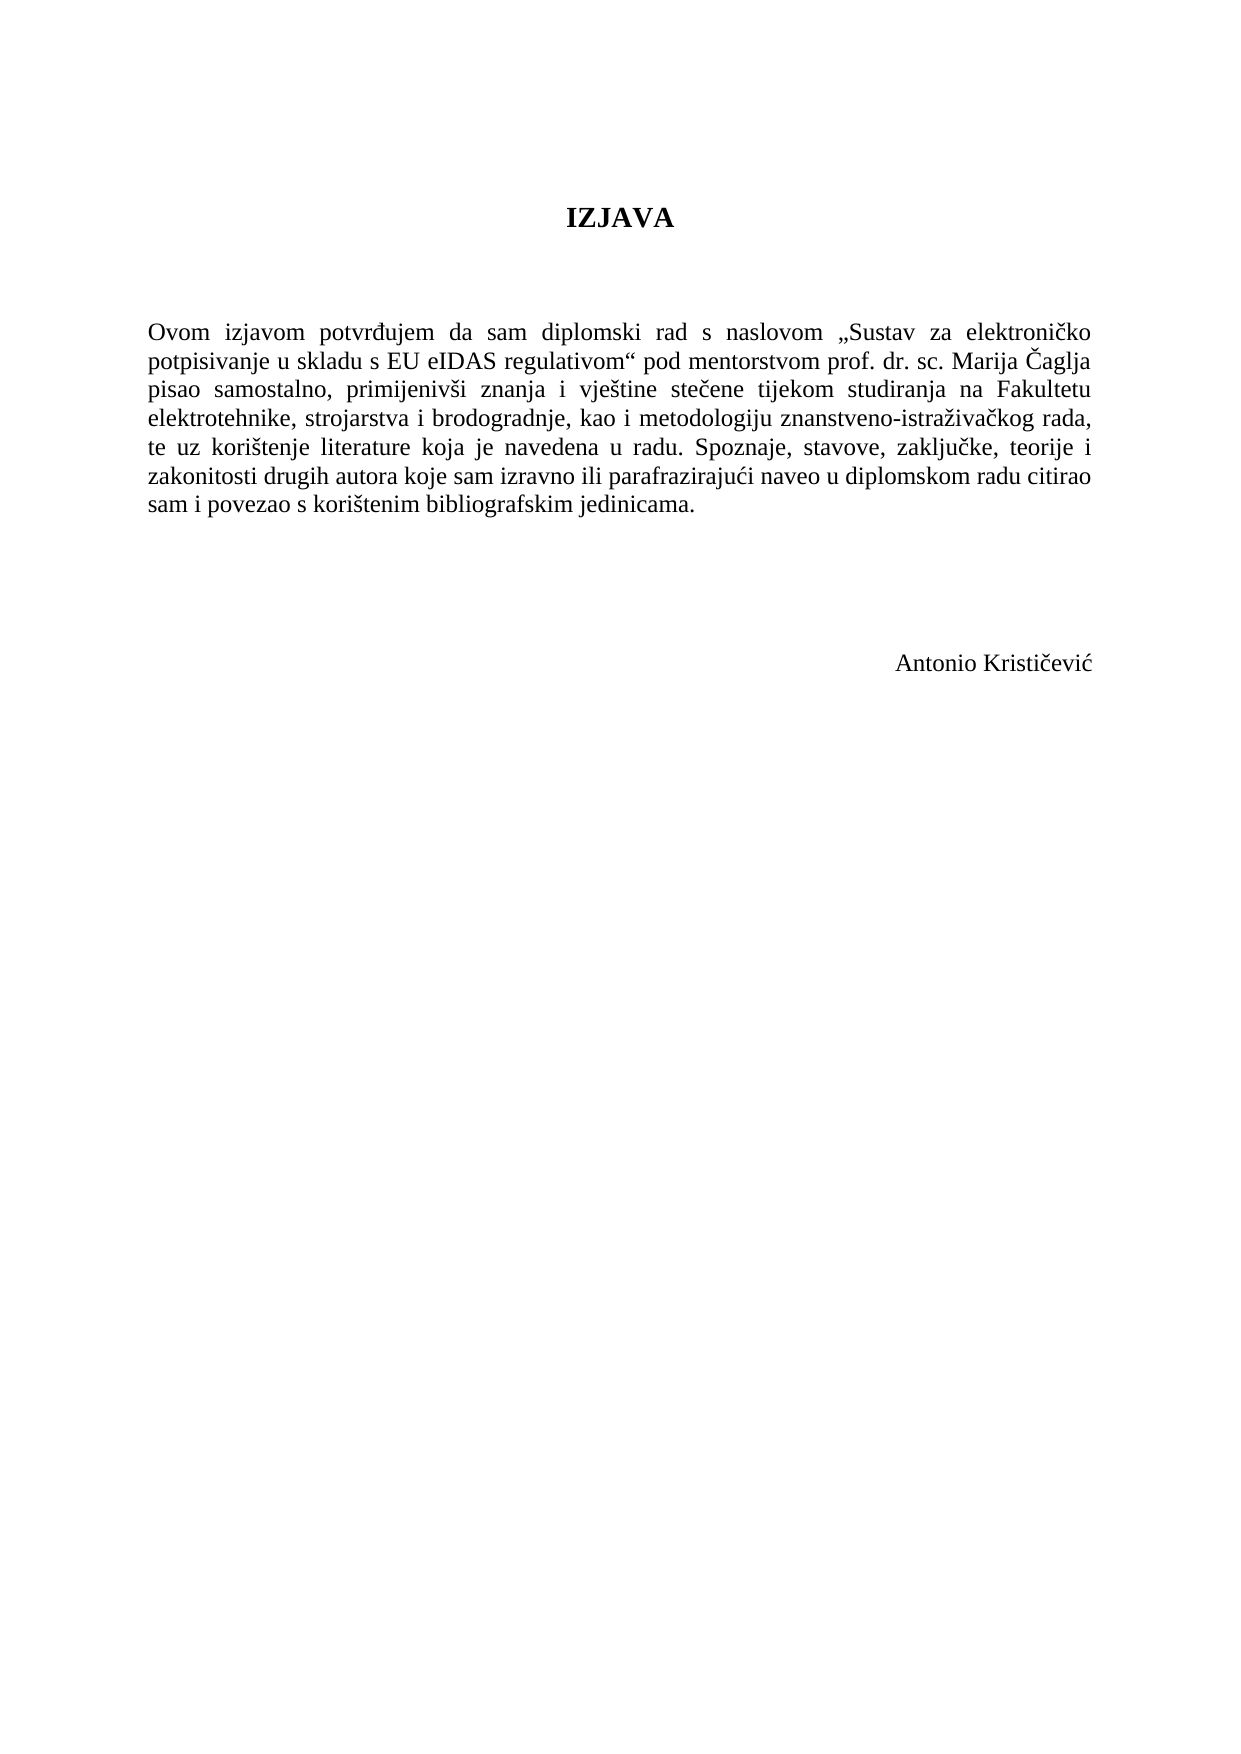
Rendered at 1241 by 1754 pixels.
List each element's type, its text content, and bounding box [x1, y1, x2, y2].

text IZJAVA [148, 200, 1092, 233]
text Ovom izjavom potvrđujem da sam diplomski rad s naslovom „Sustav za elektroničko potpisivanje u skladu s EU eIDAS regulativom“ pod mentorstvom prof. dr. sc. Marija Čaglja pisao samostalno, primijenivši znanja i vještine stečene tijekom studiranja na Fakultetu elektrotehnike, strojarstva i brodogradnje, kao i metodologiju znanstveno-istraživačkog rada, te uz korištenje literature koja je navedena u radu. Spoznaje, stavove, zaključke, teorije i zakonitosti drugih autora koje sam izravno ili parafrazirajući naveo u diplomskom radu citirao sam i povezao s korištenim bibliografskim jedinicama. [148, 317, 1092, 518]
text Antonio Krističević [148, 648, 1092, 676]
